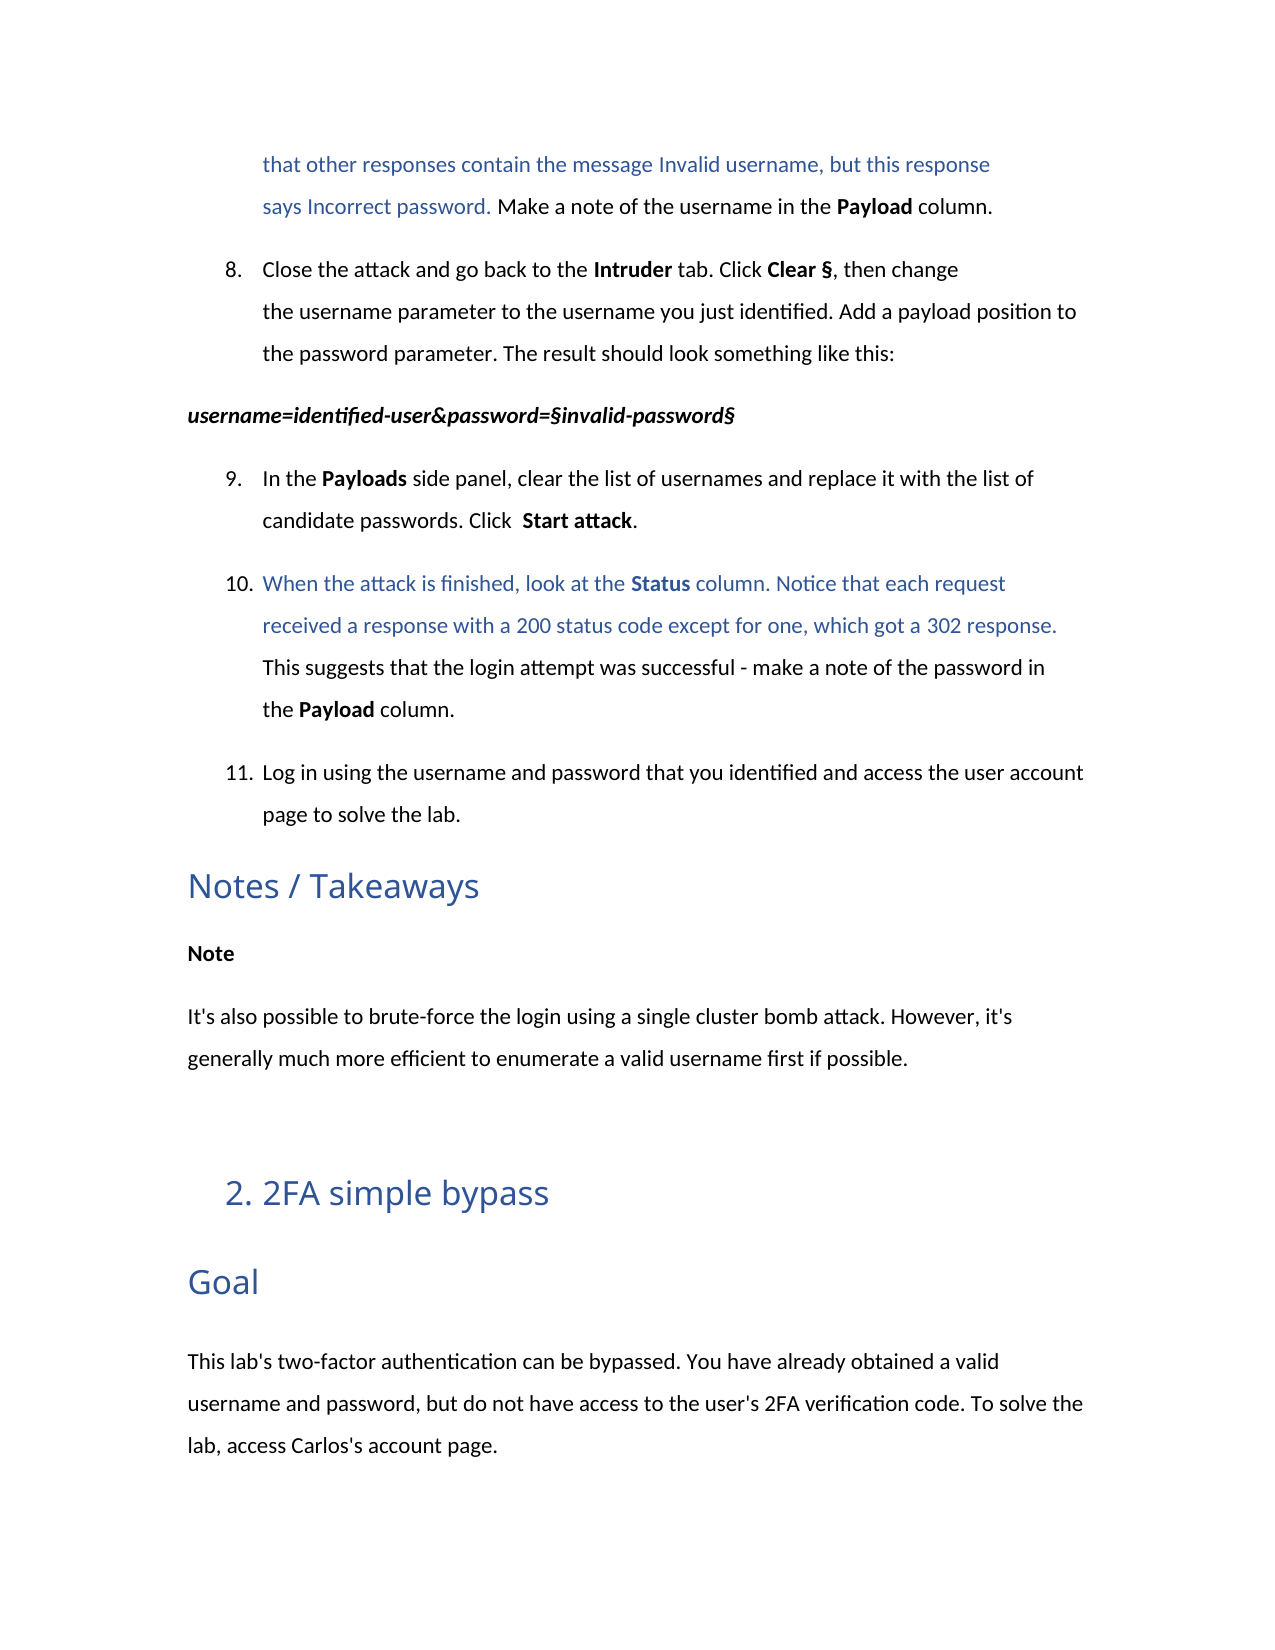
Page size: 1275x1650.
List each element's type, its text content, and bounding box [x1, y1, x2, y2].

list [225, 150, 1087, 220]
list Log in using the username and password that you identified and access the user account page to solve the lab. [225, 758, 1087, 828]
text It's also possible to brute-force the login using a single cluster bomb attack. However, it's generally much more efficient to enumerate a valid username first if possible. [187, 1002, 1087, 1072]
list When the attack is finished, look at the Status column. Notice that each request received a response with a 200 status code except for one, which got a 302 response. This suggests that the login attempt was successful - make a note of the password in the Payload column. [225, 569, 1087, 723]
text username=identified-user&password=§invalid-password§ [187, 402, 1087, 429]
list 2FA simple bypass [225, 1169, 1087, 1215]
text Goal [187, 1258, 1087, 1304]
subtitle Notes / Takeaways [187, 863, 1087, 908]
list Close the attack and go back to the Intruder tab. Click Clear §, then change the username parameter to the username you just identified. Add a payload position to the password parameter. The result should look something like this: [225, 255, 1087, 367]
text Note [187, 939, 1087, 967]
list In the Payloads side panel, clear the list of usernames and replace it with the list of candidate passwords. Click Start attack. [225, 464, 1087, 534]
text This lab's two-factor authentication can be bypassed. You have already obtained a valid username and password, but do not have access to the user's 2FA verification code. To solve the lab, access Carlos's account page. [187, 1347, 1087, 1459]
